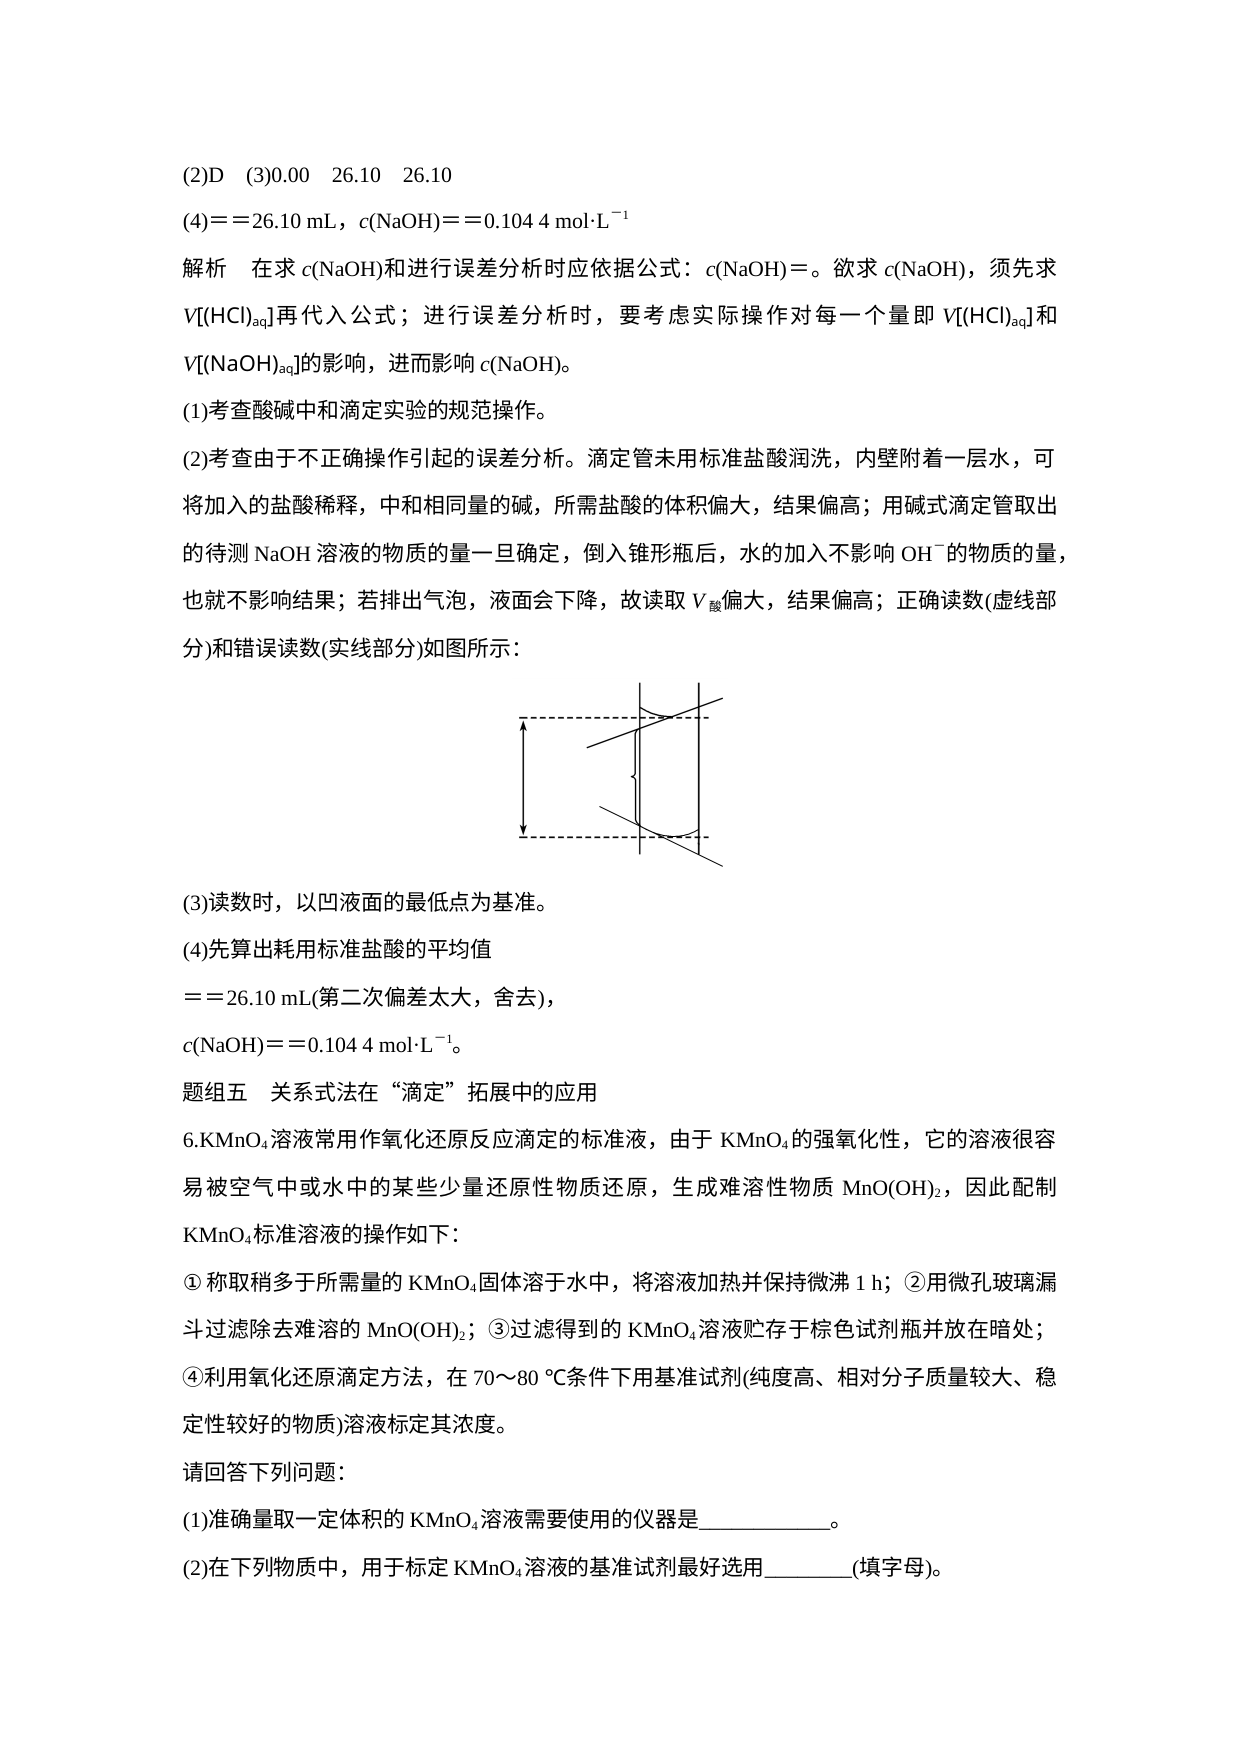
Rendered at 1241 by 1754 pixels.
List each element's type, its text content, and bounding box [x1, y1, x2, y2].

text (4)先算出耗用标准盐酸的平均值 [183, 932, 1058, 964]
text c(NaOH)＝＝0.104 4 mol·L－1。 [183, 1027, 1058, 1059]
text ①称取稍多于所需量的KMnO4固体溶于水中，将溶液加热并保持微沸1 h；②用微孔玻璃漏斗过滤除去难溶的MnO(OH)2；③过滤得到的KMnO4溶液贮存于棕色试剂瓶并放在暗处；④利用氧化还原滴定方法，在70～80 ℃条件下用基准试剂(纯度高、相对分子质量较大、稳定性较好的物质)溶液标定其浓度。 [183, 1265, 1058, 1439]
text 解析 在求c(NaOH)和进行误差分析时应依据公式：c(NaOH)＝。欲求c(NaOH)，须先求V[(HCl)aq]再代入公式；进行误差分析时，要考虑实际操作对每一个量即V[(HCl)aq]和V[(NaOH)aq]的影响，进而影响c(NaOH)。 [183, 251, 1058, 377]
text 题组五 关系式法在“滴定”拓展中的应用 [183, 1075, 1058, 1106]
text (4)＝＝26.10 mL，c(NaOH)＝＝0.104 4 mol·L－1 [183, 203, 1058, 235]
text (1)考查酸碱中和滴定实验的规范操作。 [183, 393, 1058, 425]
text ＝＝26.10 mL(第二次偏差太大，舍去)， [183, 980, 1058, 1011]
text (2)考查由于不正确操作引起的误差分析。滴定管未用标准盐酸润洗，内壁附着一层水，可将加入的盐酸稀释，中和相同量的碱，所需盐酸的体积偏大，结果偏高；用碱式滴定管取出的待测NaOH溶液的物质的量一旦确定，倒入锥形瓶后，水的加入不影响OH－的物质的量，也就不影响结果；若排出气泡，液面会下降，故读取V酸偏大，结果偏高；正确读数(虚线部分)和错误读数(实线部分)如图所示： [183, 441, 1058, 662]
text (2)D (3)0.00 26.10 26.10 [183, 162, 1058, 187]
text (3)读数时，以凹液面的最低点为基准。 [183, 885, 1058, 916]
picture [512, 678, 728, 870]
text 请回答下列问题： [183, 1455, 1058, 1487]
text (2)在下列物质中，用于标定KMnO4溶液的基准试剂最好选用________(填字母)。 [183, 1550, 1058, 1582]
text (1)准确量取一定体积的KMnO4溶液需要使用的仪器是____________。 [183, 1502, 1058, 1534]
text 6.KMnO4溶液常用作氧化还原反应滴定的标准液，由于KMnO4的强氧化性，它的溶液很容易被空气中或水中的某些少量还原性物质还原，生成难溶性物质MnO(OH)2，因此配制KMnO4标准溶液的操作如下： [183, 1122, 1058, 1249]
